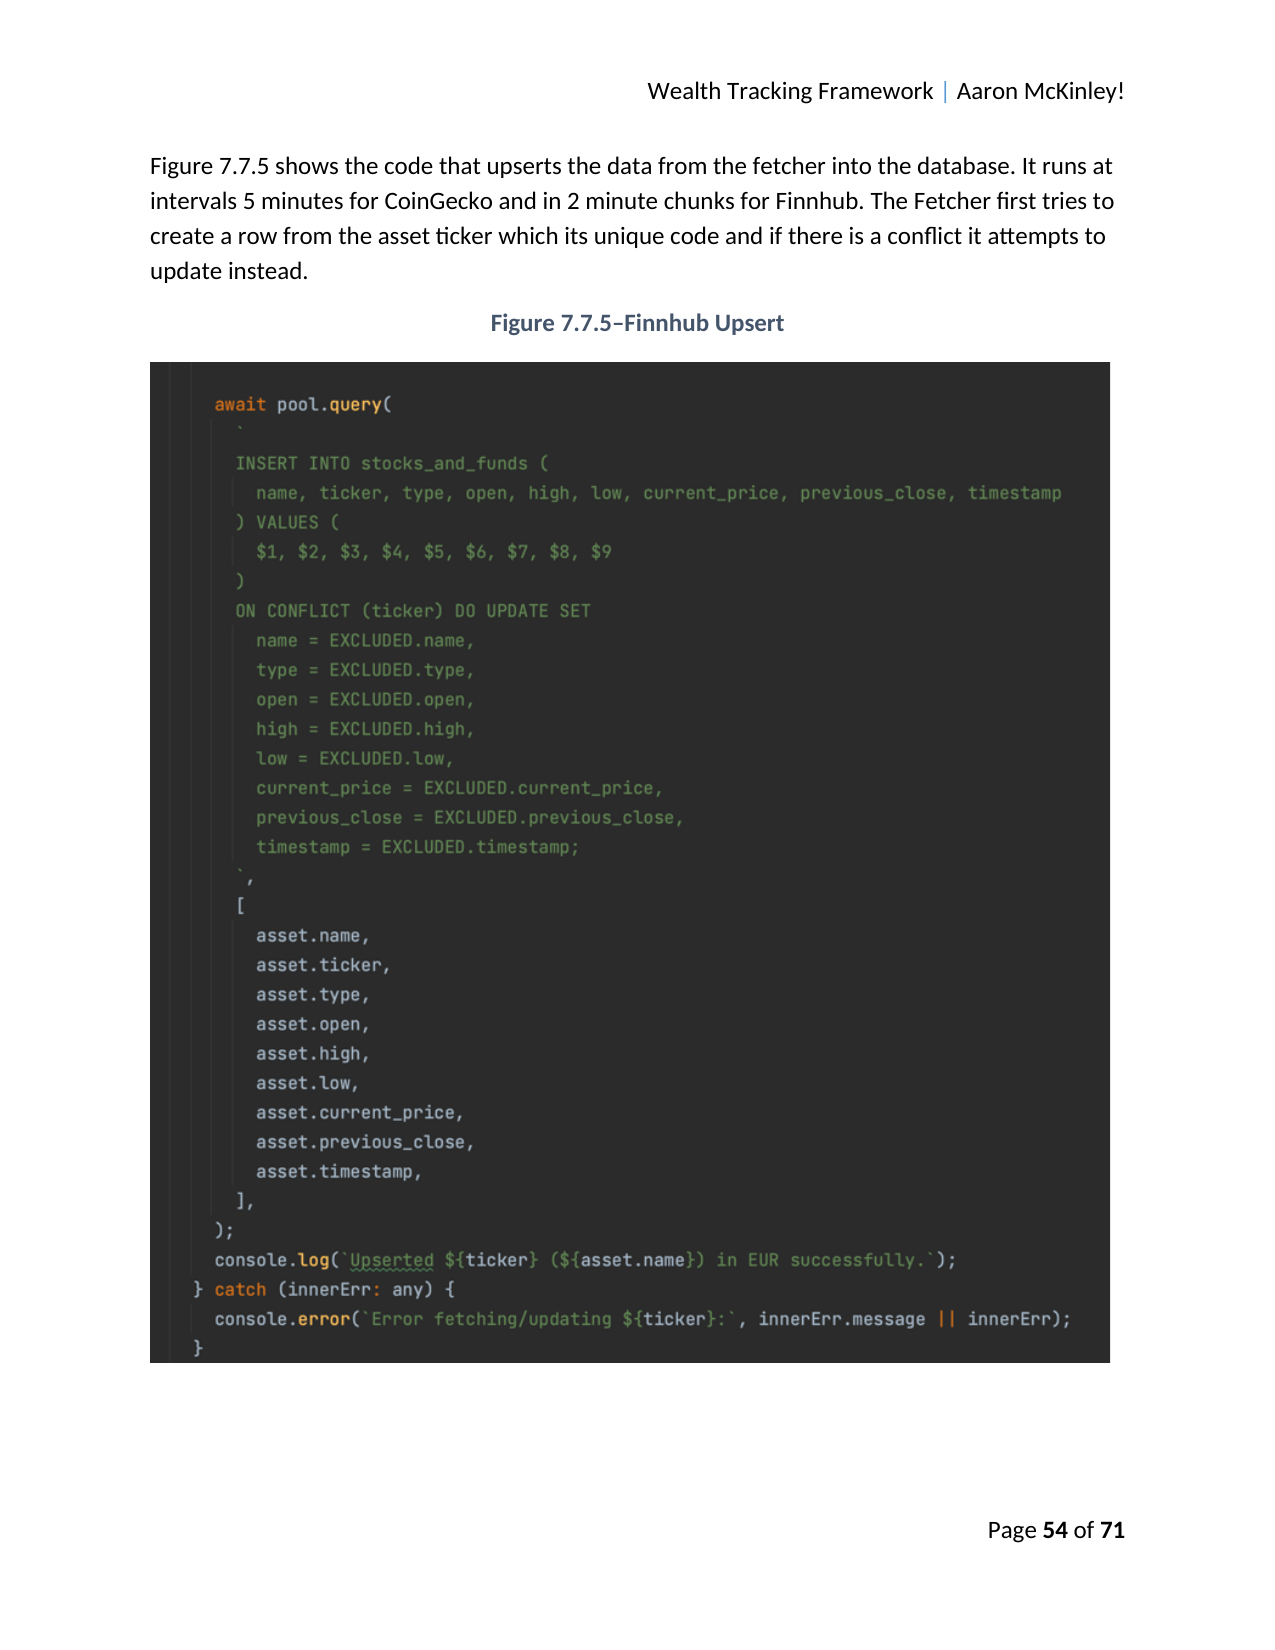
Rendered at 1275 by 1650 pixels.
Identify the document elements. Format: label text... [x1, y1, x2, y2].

text Figure 7.7.5–Finnhub Upsert [150, 307, 1125, 337]
text Figure 7.7.5 shows the code that upserts the data from the fetcher into the database. It runs at intervals 5 minutes for CoinGecko and in 2 minute chunks for Finnhub. The Fetcher first tries to create a row from the asset ticker which its unique code and if there is a conflict it attempts to update instead. [150, 150, 1125, 286]
picture [150, 362, 1111, 1363]
